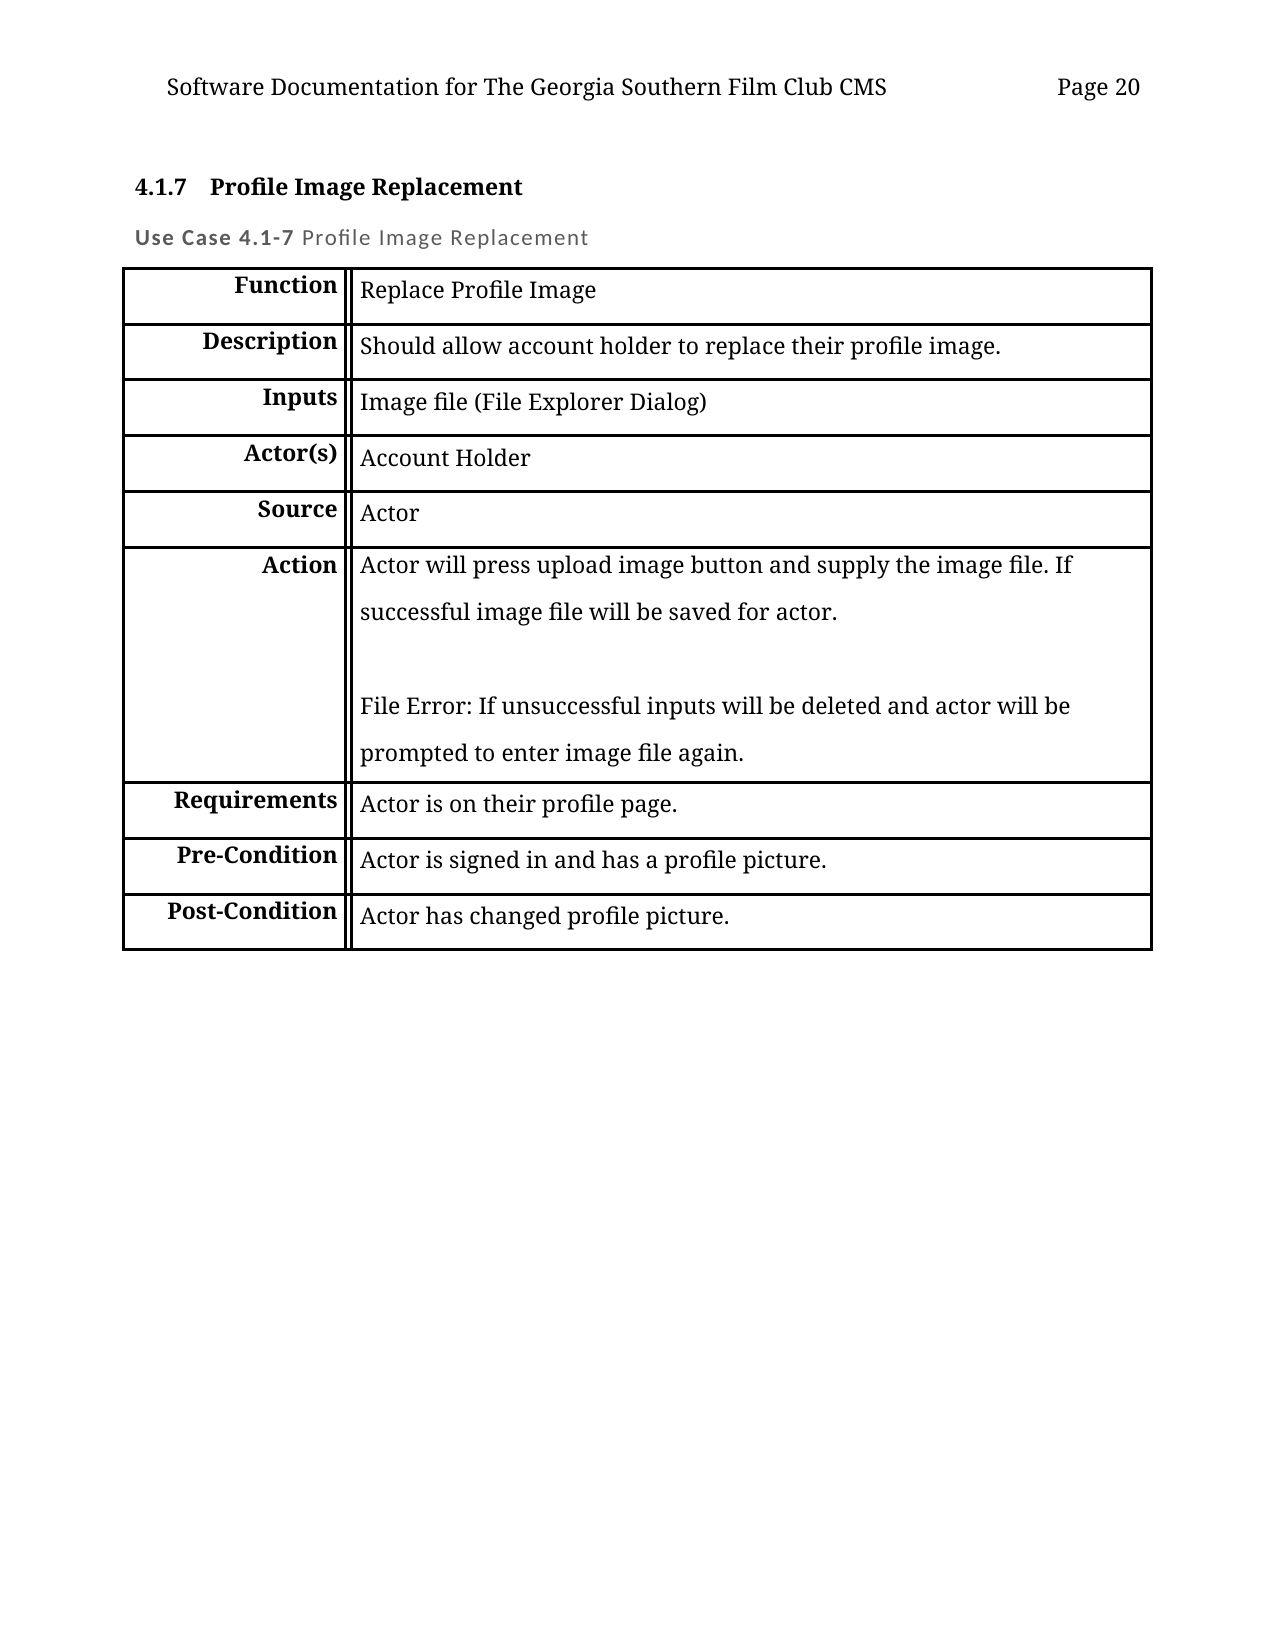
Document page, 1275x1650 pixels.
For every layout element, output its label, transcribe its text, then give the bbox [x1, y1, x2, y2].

table_cell Account Holder [353, 437, 1150, 490]
table_cell Actor has changed profile picture. [353, 896, 1150, 948]
table_cell Should allow account holder to replace their profile image. [353, 326, 1150, 378]
subtitle Profile Image Replacement [135, 175, 1140, 200]
table_cell Post-Condition [125, 896, 344, 948]
table_header Function [125, 270, 344, 322]
table_cell Actor is on their profile page. [353, 784, 1150, 837]
table_cell Actor will press upload image button and supply the image file. If successful image file will be saved for actor. File Error: If unsuccessful inputs will be deleted and actor will be prompted to enter image file again. [353, 549, 1150, 781]
table_cell Inputs [125, 381, 344, 434]
table_header Replace Profile Image [353, 270, 1150, 322]
table_cell Description [125, 326, 344, 378]
table_cell Image file (File Explorer Dialog) [353, 381, 1150, 434]
table_cell Actor(s) [125, 437, 344, 490]
table_cell Source [125, 493, 344, 546]
table_cell Requirements [125, 784, 344, 837]
table_cell Actor [353, 493, 1150, 546]
subtitle Use Case 4.1-7 Profile Image Replacement [135, 225, 1140, 250]
table_cell Action [125, 549, 344, 781]
table_cell Pre-Condition [125, 840, 344, 892]
table_cell Actor is signed in and has a profile picture. [353, 840, 1150, 892]
